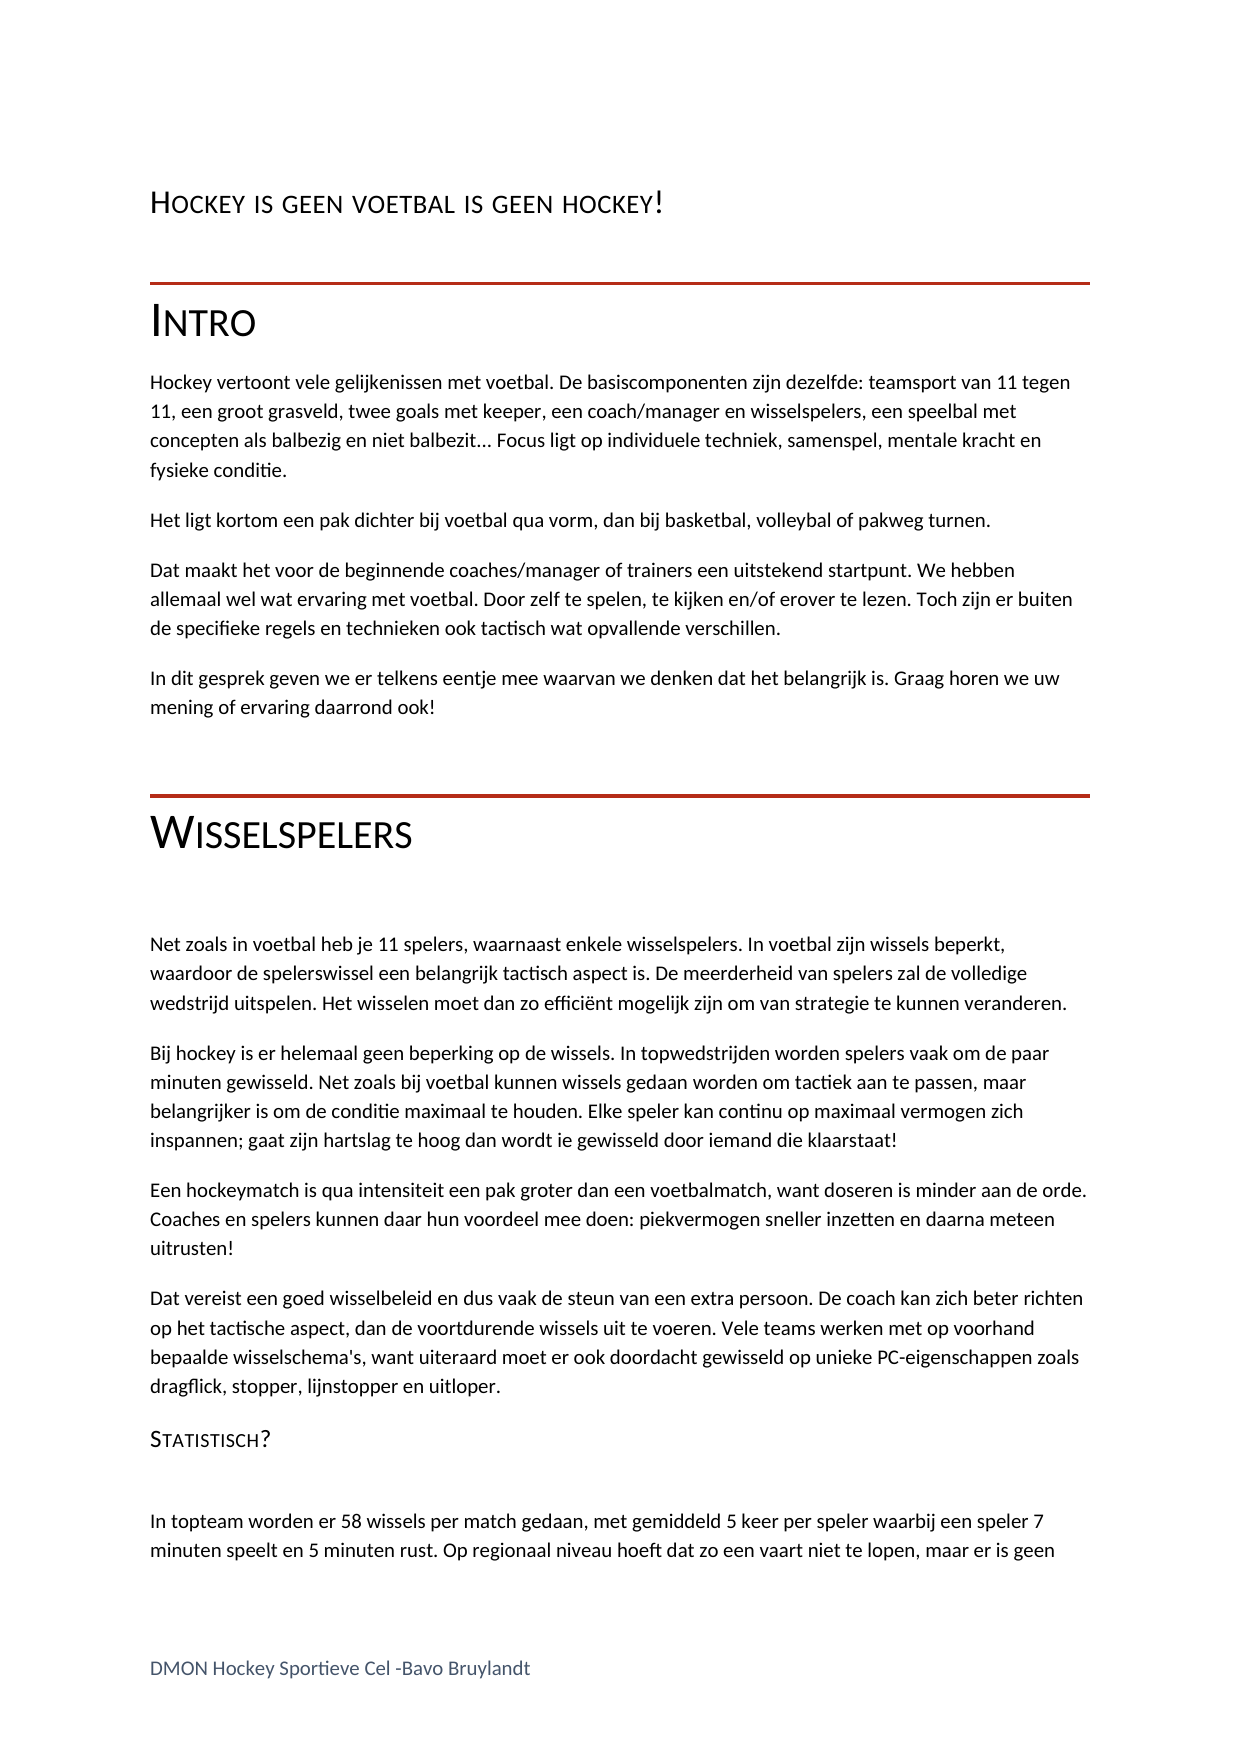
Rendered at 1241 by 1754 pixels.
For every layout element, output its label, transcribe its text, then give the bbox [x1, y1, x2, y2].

text Hockey vertoont vele gelijkenissen met voetbal. De basiscomponenten zijn dezelfde: teamsport van 11 tegen 11, een groot grasveld, twee goals met keeper, een coach/manager en wisselspelers, een speelbal met concepten als balbezig en niet balbezit... Focus ligt op individuele techniek, samenspel, mentale kracht en fysieke conditie. [150, 369, 1090, 482]
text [150, 1508, 1090, 1563]
text Een hockeymatch is qua intensiteit een pak groter dan een voetbalmatch, want doseren is minder aan de orde. Coaches en spelers kunnen daar hun voordeel mee doen: piekvermogen sneller inzetten en daarna meteen uitrusten! [150, 1177, 1090, 1261]
text In dit gesprek geven we er telkens eentje mee waarvan we denken dat het belangrijk is. Graag horen we uw mening of ervaring daarrond ook! [150, 665, 1090, 720]
title Wisselspelers [150, 798, 1090, 861]
text Dat maakt het voor de beginnende coaches/manager of trainers een uitstekend startpunt. We hebben allemaal wel wat ervaring met voetbal. Door zelf te spelen, te kijken en/of erover te lezen. Toch zijn er buiten de specifieke regels en technieken ook tactisch wat opvallende verschillen. [150, 557, 1090, 641]
text Net zoals in voetbal heb je 11 spelers, waarnaast enkele wisselspelers. In voetbal zijn wissels beperkt, waardoor de spelerswissel een belangrijk tactisch aspect is. De meerderheid van spelers zal de volledige wedstrijd uitspelen. Het wisselen moet dan zo efficiënt mogelijk zijn om van strategie te kunnen veranderen. [150, 931, 1090, 1015]
text Het ligt kortom een pak dichter bij voetbal qua vorm, dan bij basketbal, volleybal of pakweg turnen. [150, 507, 1090, 532]
text Dat vereist een goed wisselbeleid en dus vaak de steun van een extra persoon. De coach kan zich beter richten op het tactische aspect, dan de voortdurende wissels uit te voeren. Vele teams werken met op voorhand bepaalde wisselschema's, want uiteraard moet er ook doordacht gewisseld op unieke PC-eigenschappen zoals dragflick, stopper, lijnstopper en uitloper. [150, 1286, 1090, 1398]
subtitle Hockey is geen voetbal is geen hockey! [150, 181, 1090, 222]
subtitle Statistisch? [150, 1423, 1090, 1453]
title Intro [150, 285, 1090, 348]
text Bij hockey is er helemaal geen beperking op de wissels. In topwedstrijden worden spelers vaak om de paar minuten gewisseld. Net zoals bij voetbal kunnen wissels gedaan worden om tactiek aan te passen, maar belangrijker is om de conditie maximaal te houden. Elke speler kan continu op maximaal vermogen zich inspannen; gaat zijn hartslag te hoog dan wordt ie gewisseld door iemand die klaarstaat! [150, 1040, 1090, 1153]
